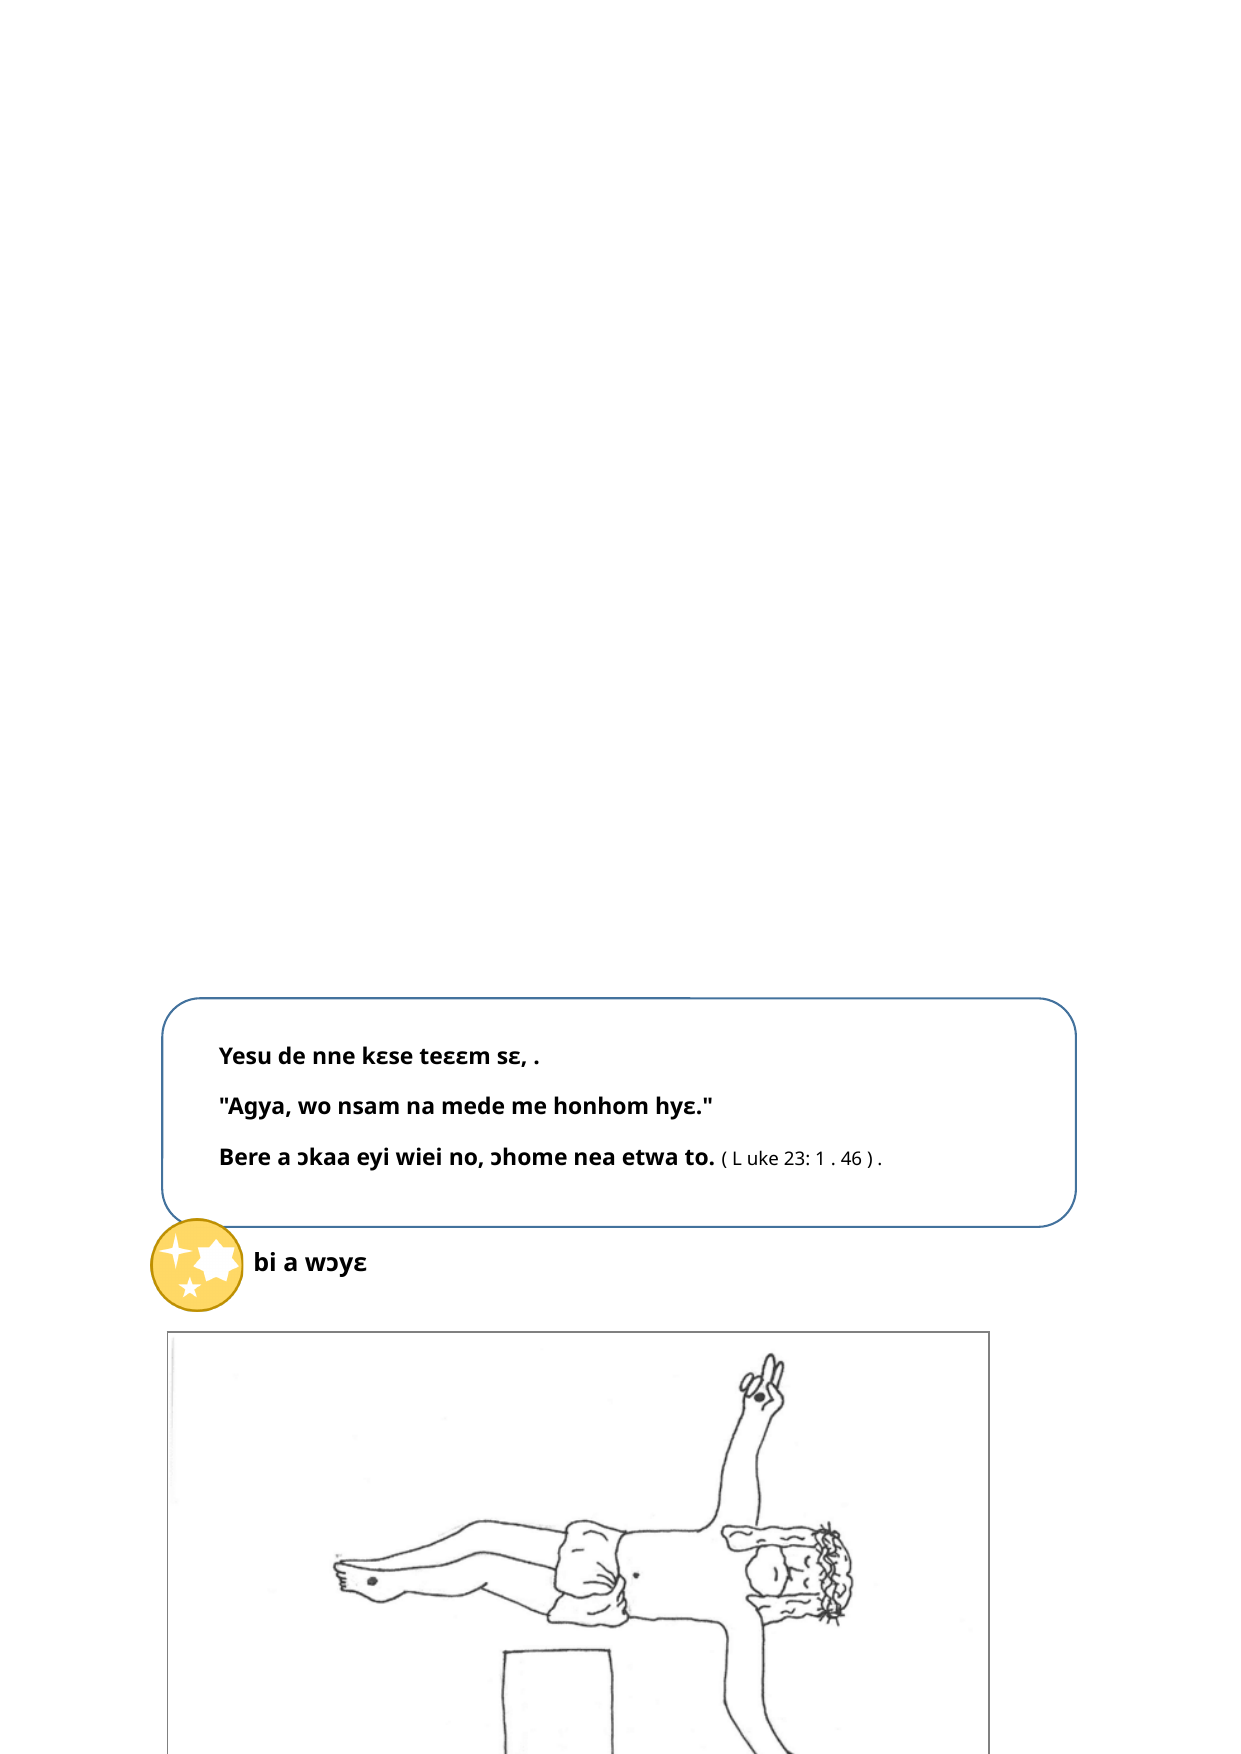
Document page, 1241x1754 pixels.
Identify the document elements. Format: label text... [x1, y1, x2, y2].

text bi a wɔyɛ [244, 1244, 1090, 1278]
text Bere a ɔkaa eyi wiei no, ɔhome nea etwa to. ( L uke 23: 1 . 46 ) . [150, 1141, 1090, 1172]
picture [168, 1333, 988, 1754]
text Yesu de nne kɛse teɛɛm sɛ, . [150, 1040, 1090, 1071]
text "Agya, wo nsam na mede me honhom hyɛ." [150, 1090, 1090, 1121]
picture [150, 1218, 244, 1312]
